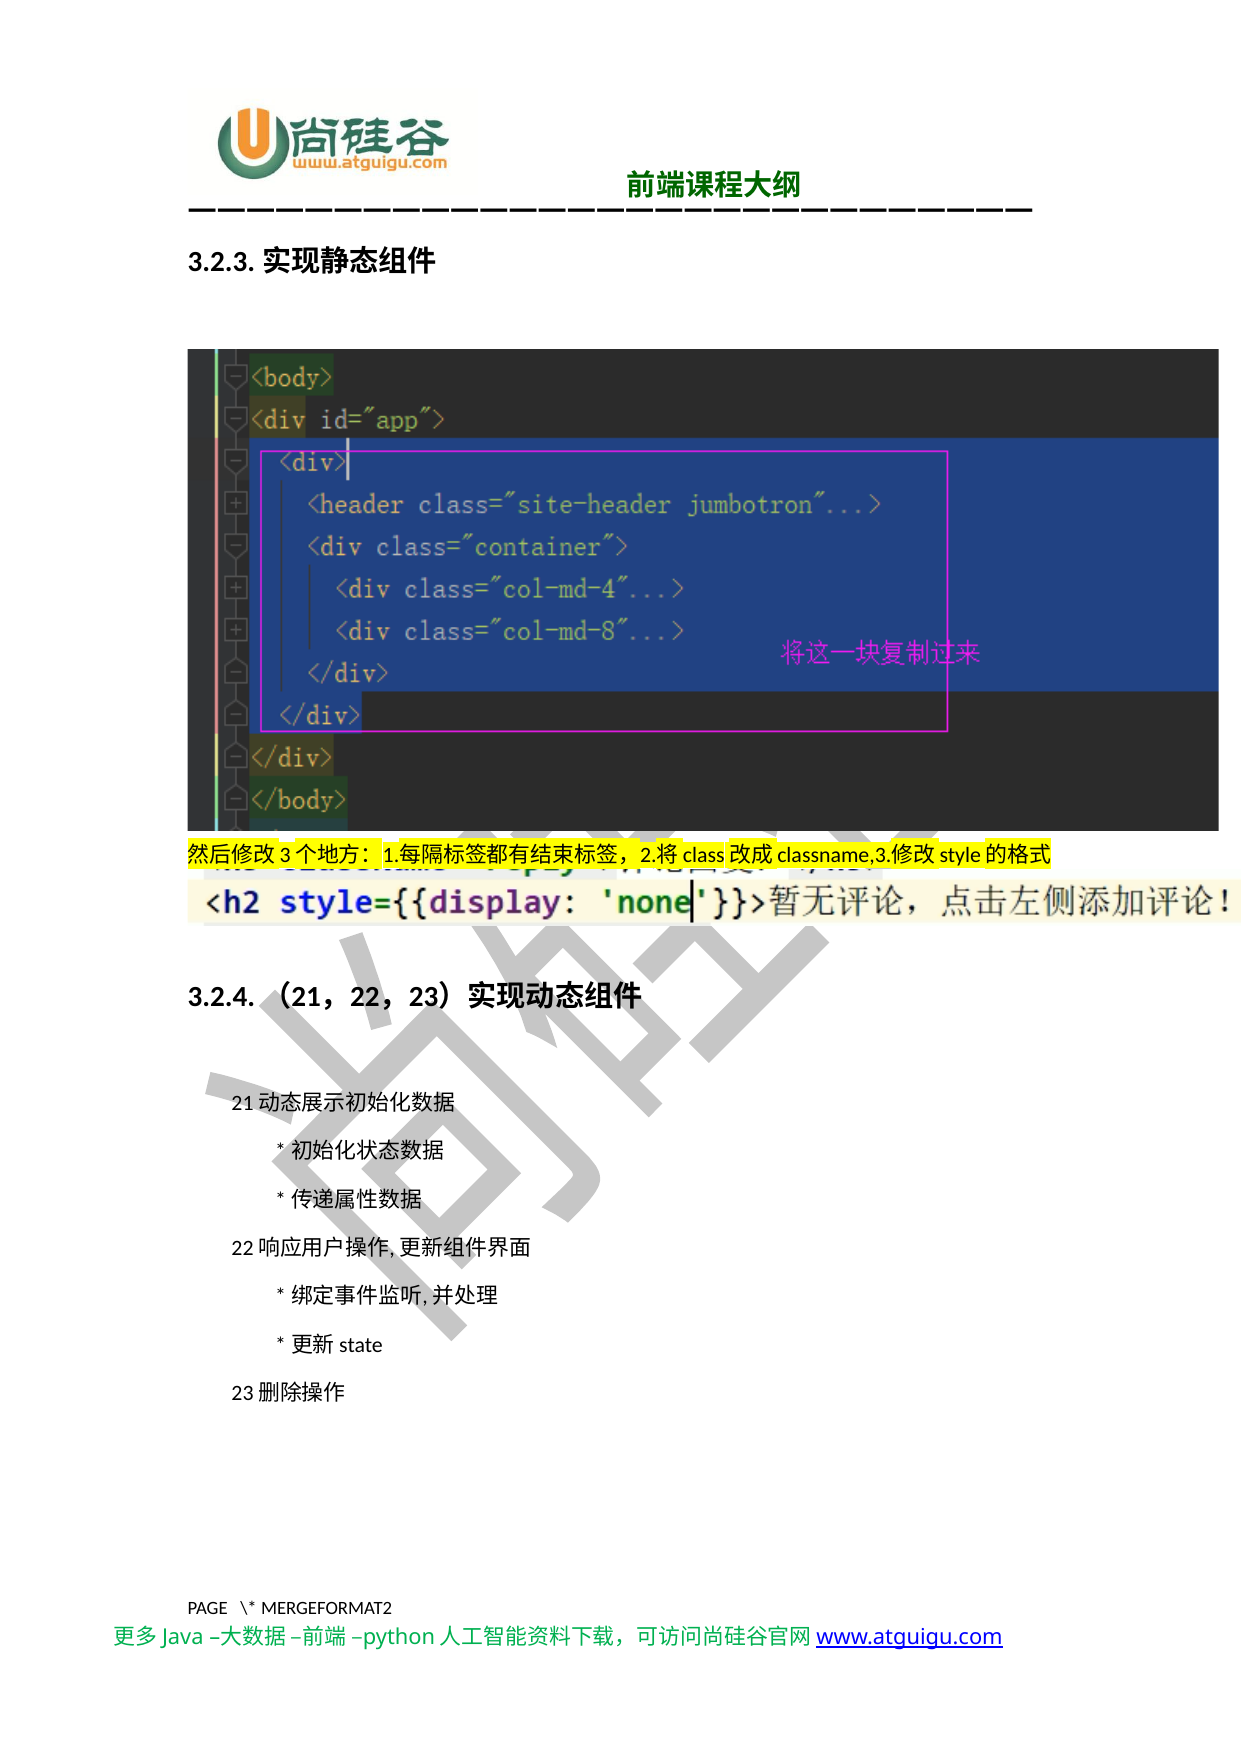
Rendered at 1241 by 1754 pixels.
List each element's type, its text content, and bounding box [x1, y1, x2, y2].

subtitle 3.2.4. （21，22，23）实现动态组件 [187, 962, 1053, 1027]
text 然后修改3个地方：1.每隔标签都有结束标签，2.将class改成classname,3.修改style的格式 [187, 837, 1053, 869]
subtitle 3.2.3. 实现静态组件 [187, 227, 1053, 292]
text * 初始化状态数据 [231, 1133, 1053, 1165]
picture [187, 88, 479, 195]
text * 绑定事件监听, 并处理 [187, 1278, 1053, 1310]
picture [187, 869, 1241, 926]
text * 更新state [187, 1326, 1053, 1359]
text 21动态展示初始化数据 [187, 1084, 1053, 1117]
text 23删除操作 [187, 1374, 1053, 1407]
text * 传递属性数据 [187, 1181, 1053, 1214]
text 22响应用户操作, 更新组件界面 [187, 1229, 1053, 1262]
picture [187, 349, 1219, 831]
